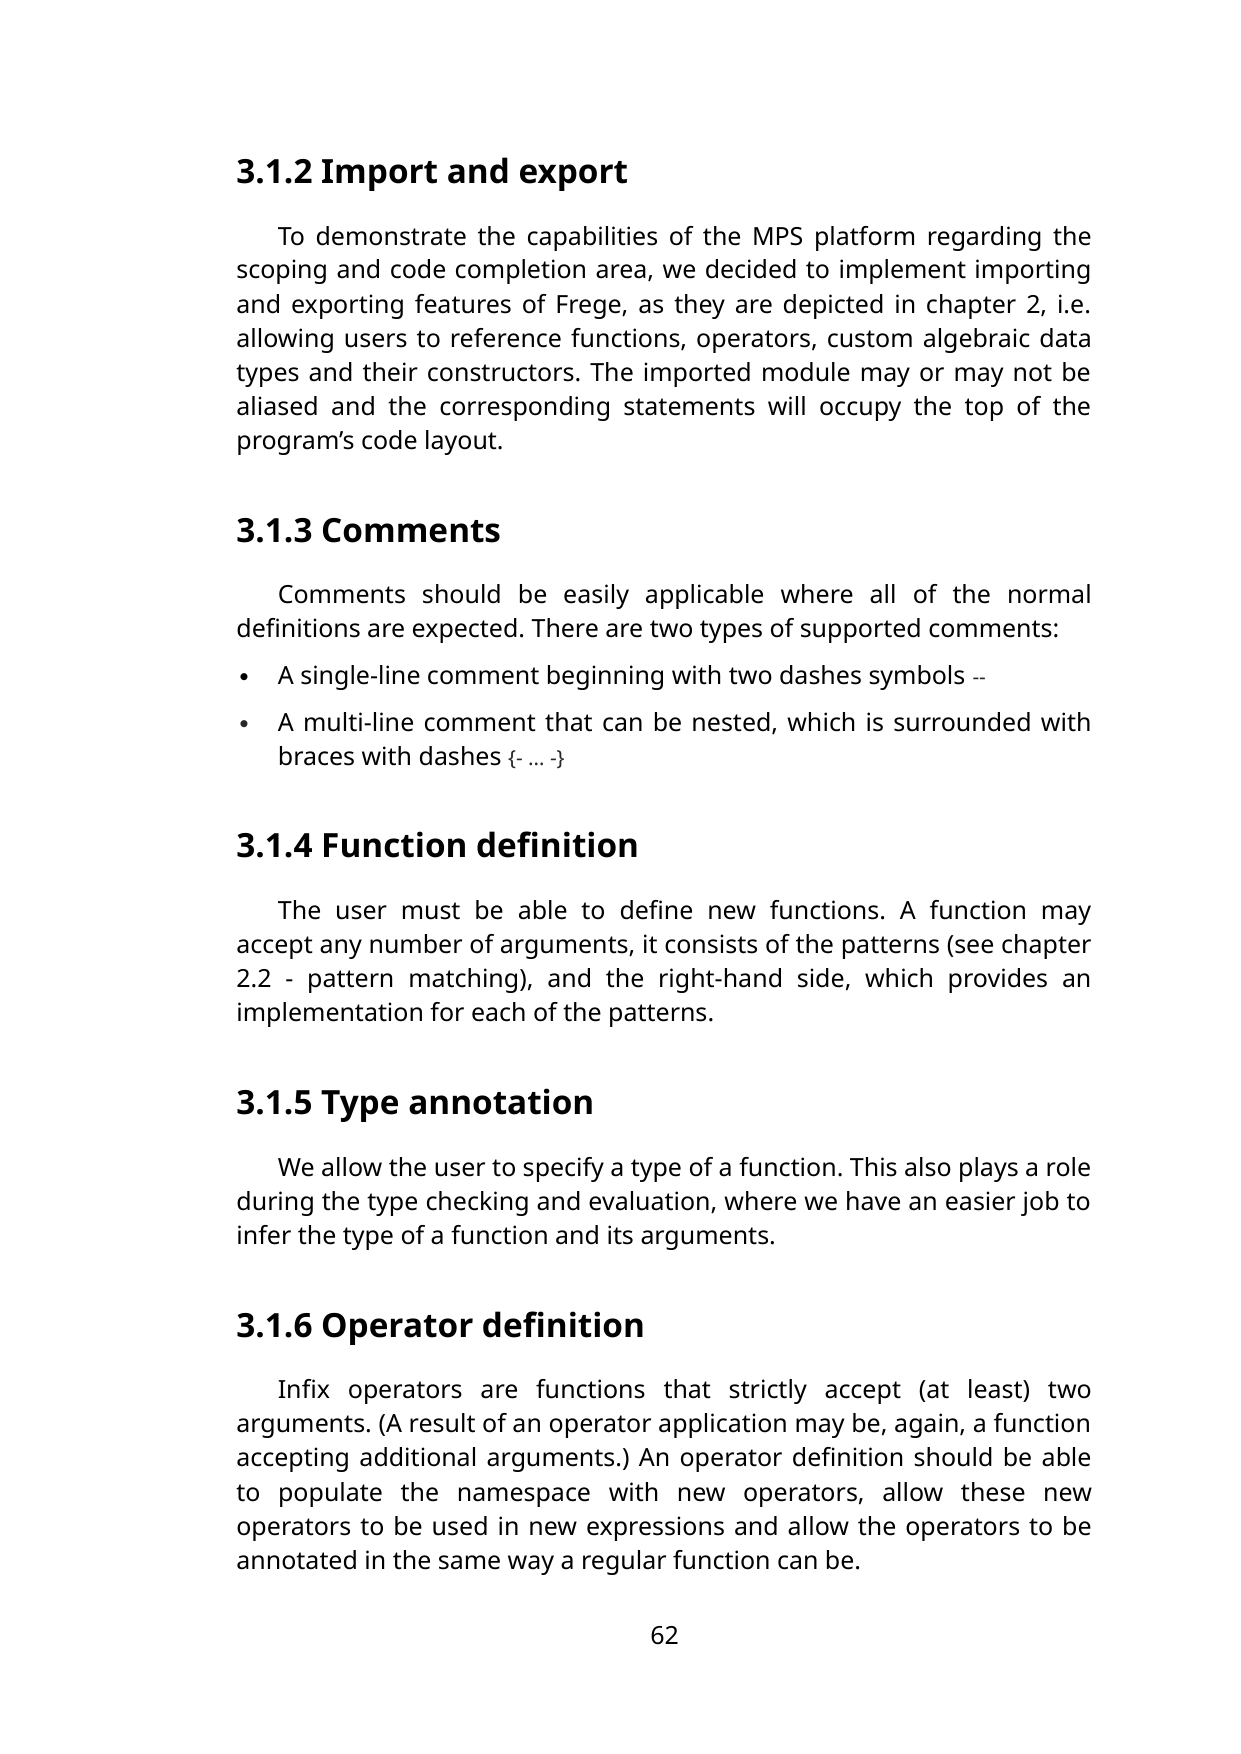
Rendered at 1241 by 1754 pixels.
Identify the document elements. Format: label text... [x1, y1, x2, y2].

subtitle 3.1.2 Import and export [236, 148, 1092, 193]
text A multi-line comment that can be nested, which is surrounded with braces with dashes {- … -} [240, 704, 1092, 772]
subtitle 3.1.6 Operator definition [236, 1302, 1092, 1347]
text Infix operators are functions that strictly accept (at least) two arguments. (A result of an operator application may be, again, a function accepting additional arguments.) An operator definition should be able to populate the namespace with new operators, allow these new operators to be used in new expressions and allow the operators to be annotated in the same way a regular function can be. [236, 1372, 1092, 1576]
text We allow the user to specify a type of a function. This also plays a role during the type checking and evaluation, where we have an easier job to infer the type of a function and its arguments. [236, 1149, 1092, 1252]
text To demonstrate the capabilities of the MPS platform regarding the scoping and code completion area, we decided to implement importing and exporting features of Frege, as they are depicted in chapter 2, i.e. allowing users to reference functions, operators, custom algebraic data types and their constructors. The imported module may or may not be aliased and the corresponding statements will occupy the top of the program’s code layout. [236, 218, 1092, 457]
text Comments should be easily applicable where all of the normal definitions are expected. There are two types of supported comments: [236, 577, 1092, 645]
subtitle 3.1.5 Type annotation [236, 1079, 1092, 1124]
subtitle 3.1.4 Function definition [236, 822, 1092, 868]
text A single-line comment beginning with two dashes symbols -- [240, 658, 1092, 692]
text The user must be able to define new functions. A function may accept any number of arguments, it consists of the patterns (see chapter 2.2 - pattern matching), and the right-hand side, which provides an implementation for each of the patterns. [236, 893, 1092, 1029]
subtitle 3.1.3 Comments [236, 507, 1092, 552]
